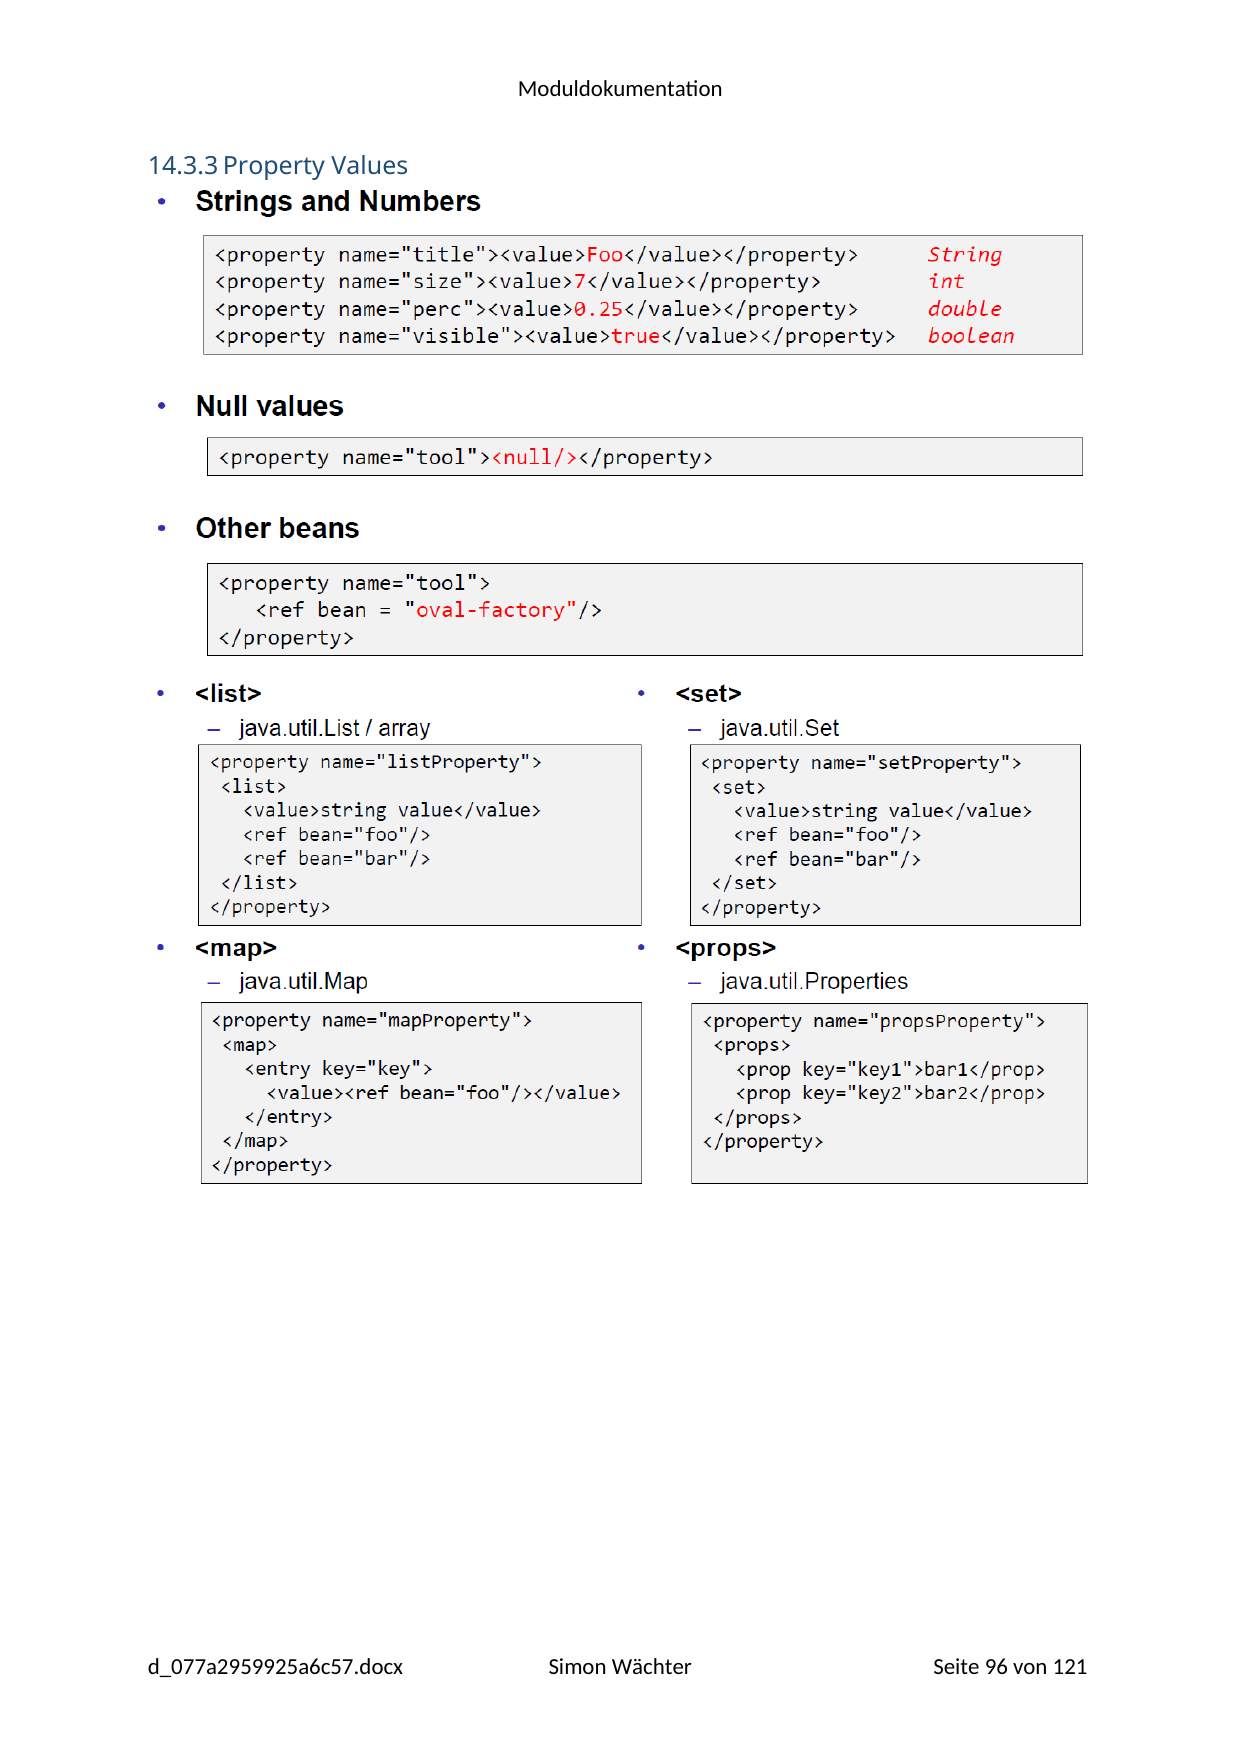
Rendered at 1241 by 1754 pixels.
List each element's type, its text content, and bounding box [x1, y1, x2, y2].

subtitle Property Values [148, 148, 1093, 182]
picture [147, 678, 1093, 1187]
picture [147, 184, 1093, 660]
